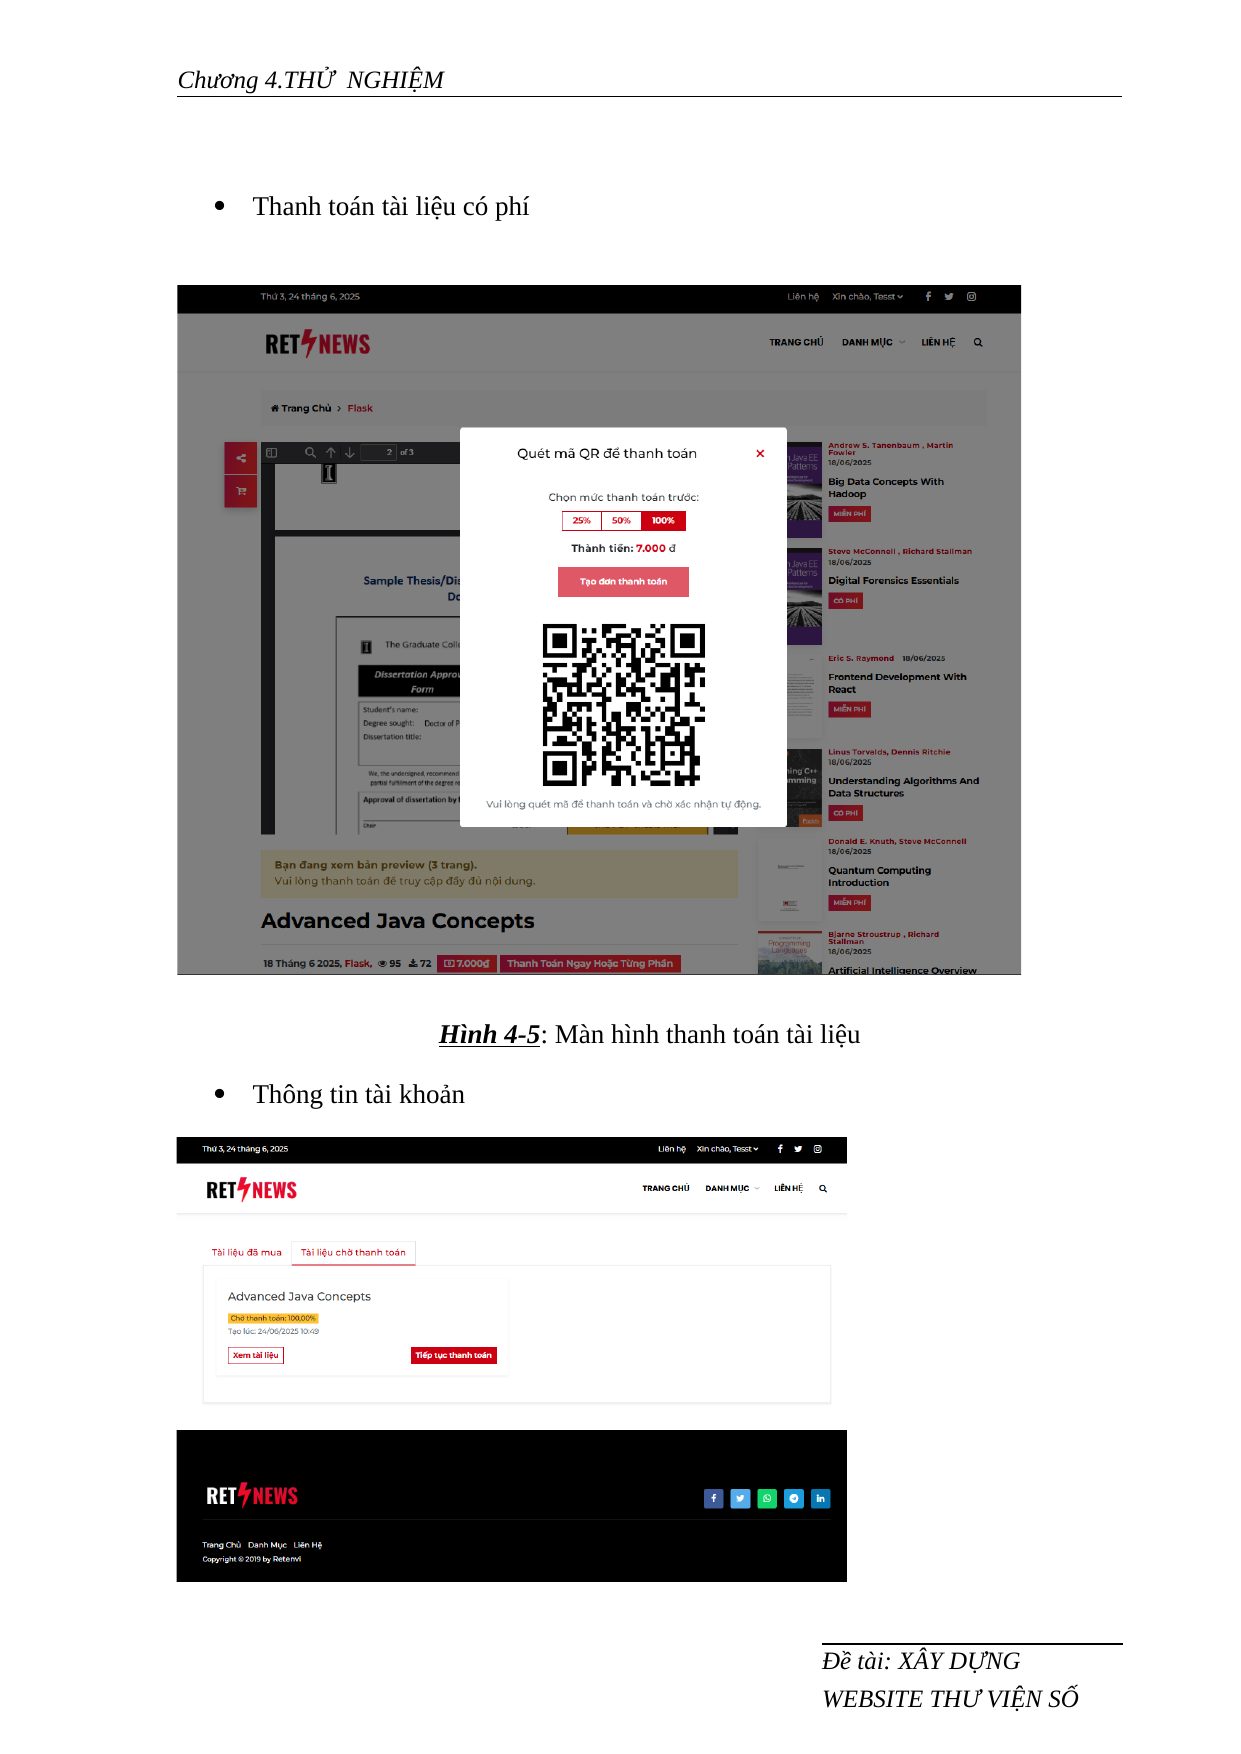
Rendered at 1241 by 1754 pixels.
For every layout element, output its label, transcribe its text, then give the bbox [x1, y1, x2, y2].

list Thanh toán tài liệu có phí [215, 190, 1122, 221]
picture [177, 285, 1022, 975]
list Thông tin tài khoản [215, 1078, 1122, 1109]
picture [176, 1137, 847, 1582]
